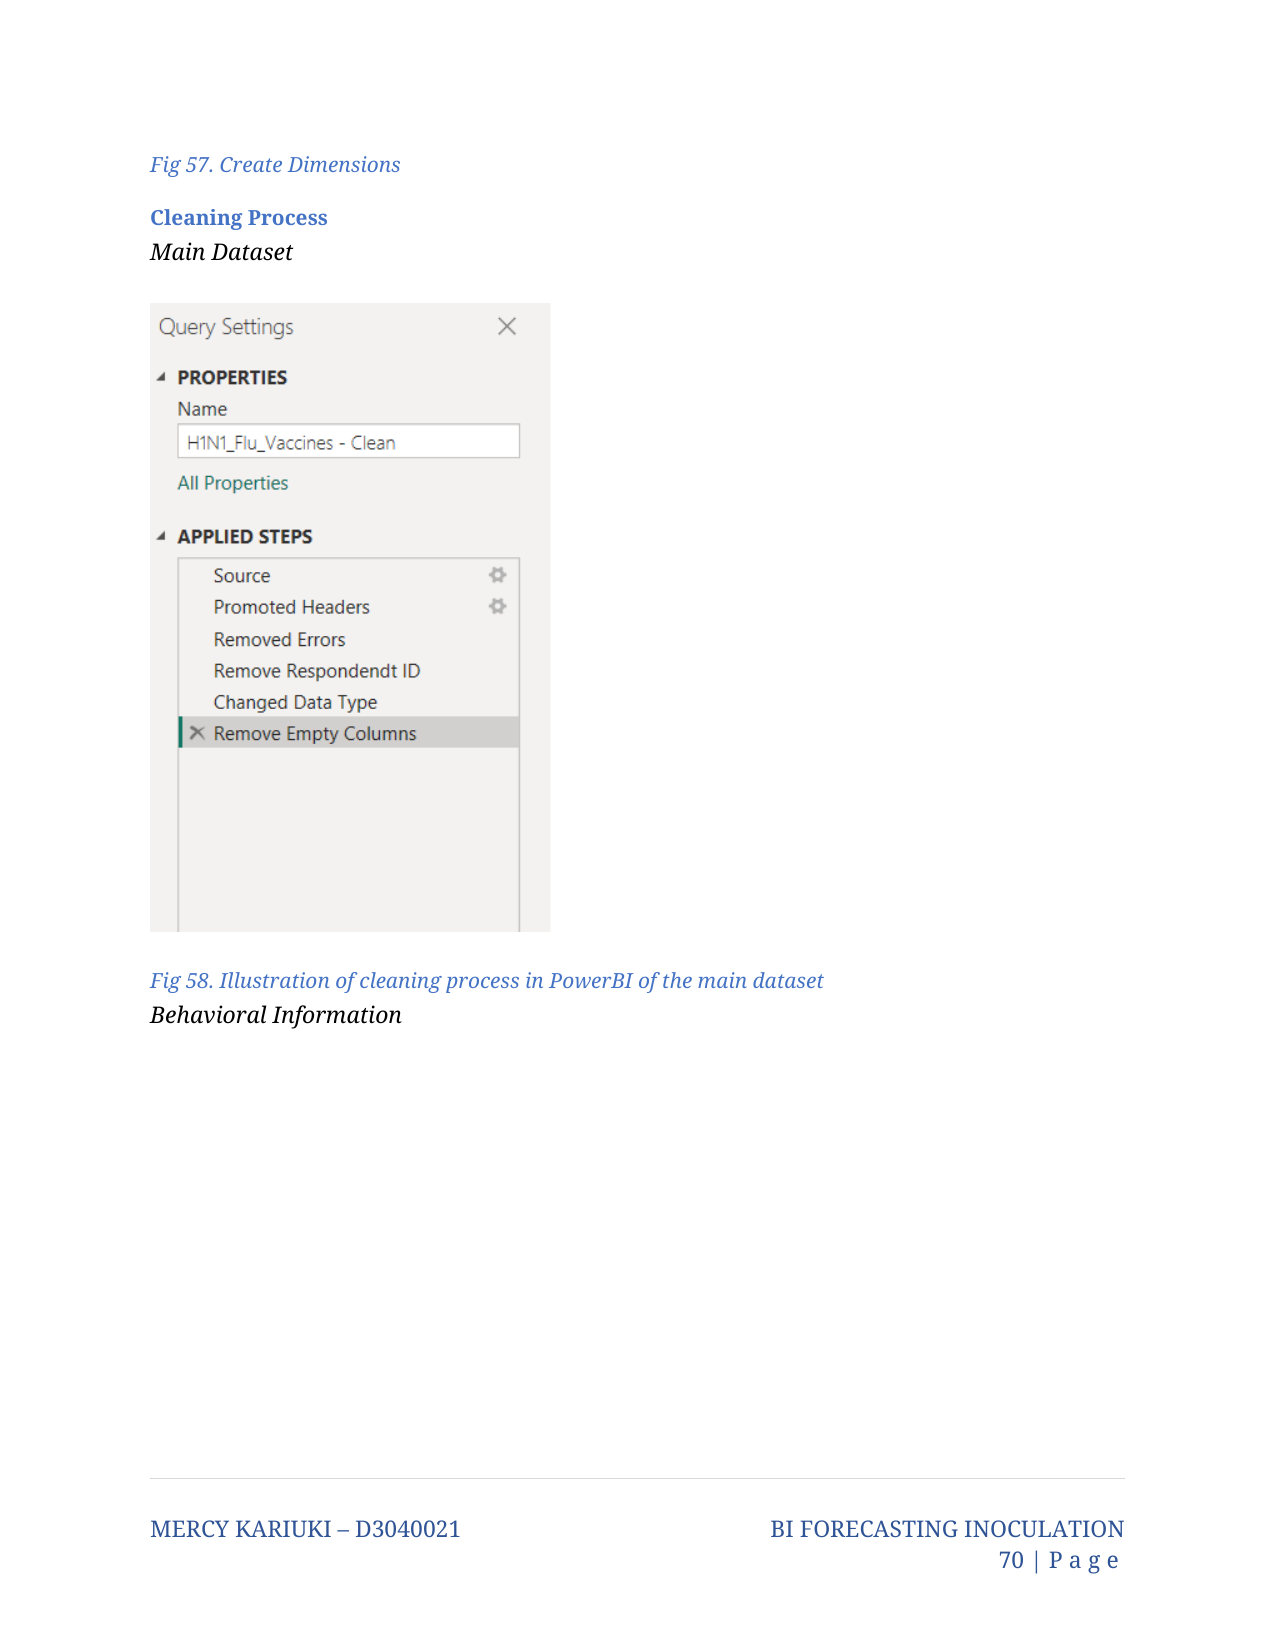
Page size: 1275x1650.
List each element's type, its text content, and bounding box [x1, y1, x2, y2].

subtitle Fig 57. Create Dimensions [150, 150, 1125, 178]
picture [150, 303, 550, 932]
text Main Dataset [150, 236, 1125, 267]
text Behavioral Information [150, 999, 1125, 1030]
subtitle Fig 58. Illustration of cleaning process in PowerBI of the main dataset [150, 966, 1125, 994]
subtitle Cleaning Process [150, 203, 1125, 232]
